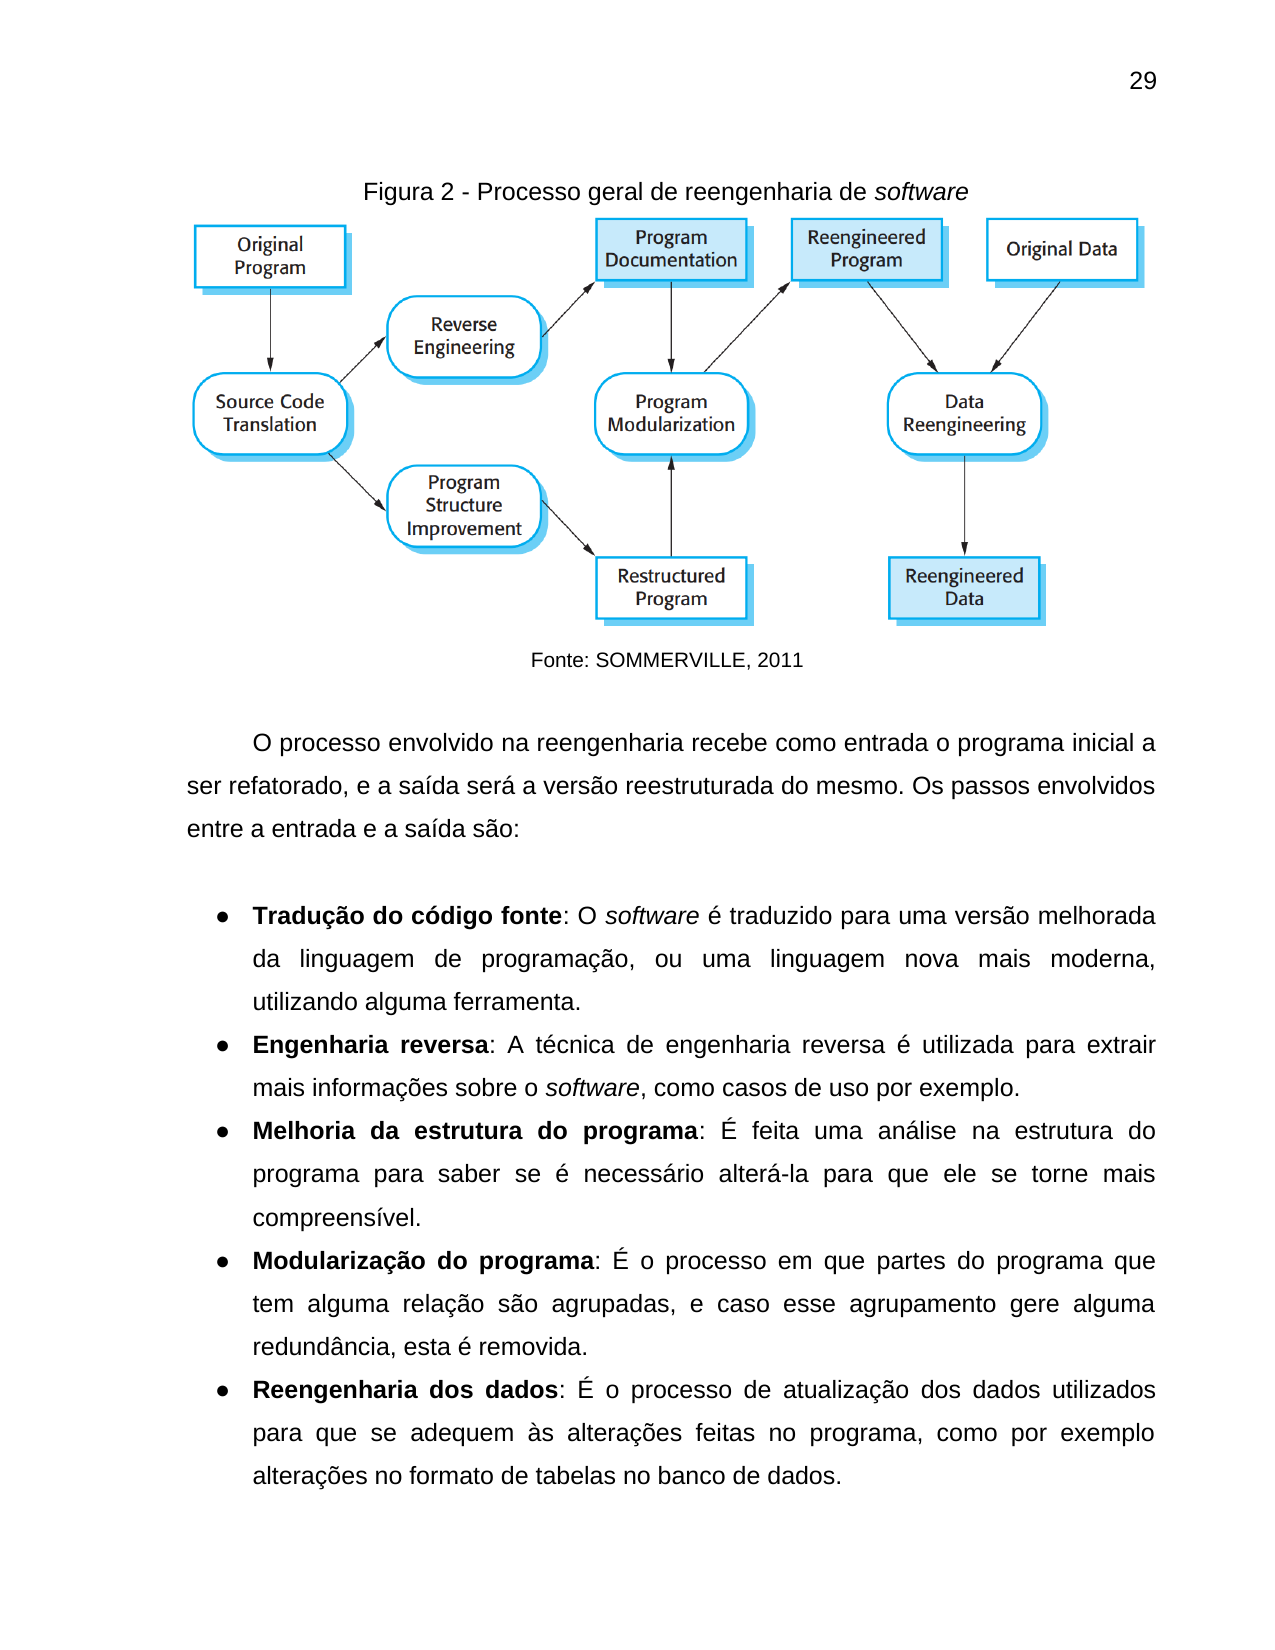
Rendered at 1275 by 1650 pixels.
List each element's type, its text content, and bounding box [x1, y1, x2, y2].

picture [177, 206, 1153, 633]
text Fonte: SOMMERVILLE, 2011 [177, 647, 1157, 671]
list Melhoria da estrutura do programa: É feita uma análise na estrutura do programa para saber se é necessário alterá-la para que ele se torne mais compreensível. [215, 1116, 1157, 1231]
text O processo envolvido na reengenharia recebe como entrada o programa inicial a ser refatorado, e a saída será a versão reestruturada do mesmo. Os passos envolvidos entre a entrada e a saída são: [187, 728, 1157, 843]
list Reengenharia dos dados: É o processo de atualização dos dados utilizados para que se adequem às alterações feitas no programa, como por exemplo alterações no formato de tabelas no banco de dados. [215, 1375, 1157, 1490]
list Tradução do código fonte: O software é traduzido para uma versão melhorada da linguagem de programação, ou uma linguagem nova mais moderna, utilizando alguma ferramenta. [215, 901, 1157, 1016]
text Figura 2 - Processo geral de reengenharia de software [177, 177, 1157, 206]
list Engenharia reversa: A técnica de engenharia reversa é utilizada para extrair mais informações sobre o software, como casos de uso por exemplo. [215, 1030, 1157, 1102]
list Modularização do programa: É o processo em que partes do programa que tem alguma relação são agrupadas, e caso esse agrupamento gere alguma redundância, esta é removida. [215, 1246, 1157, 1361]
